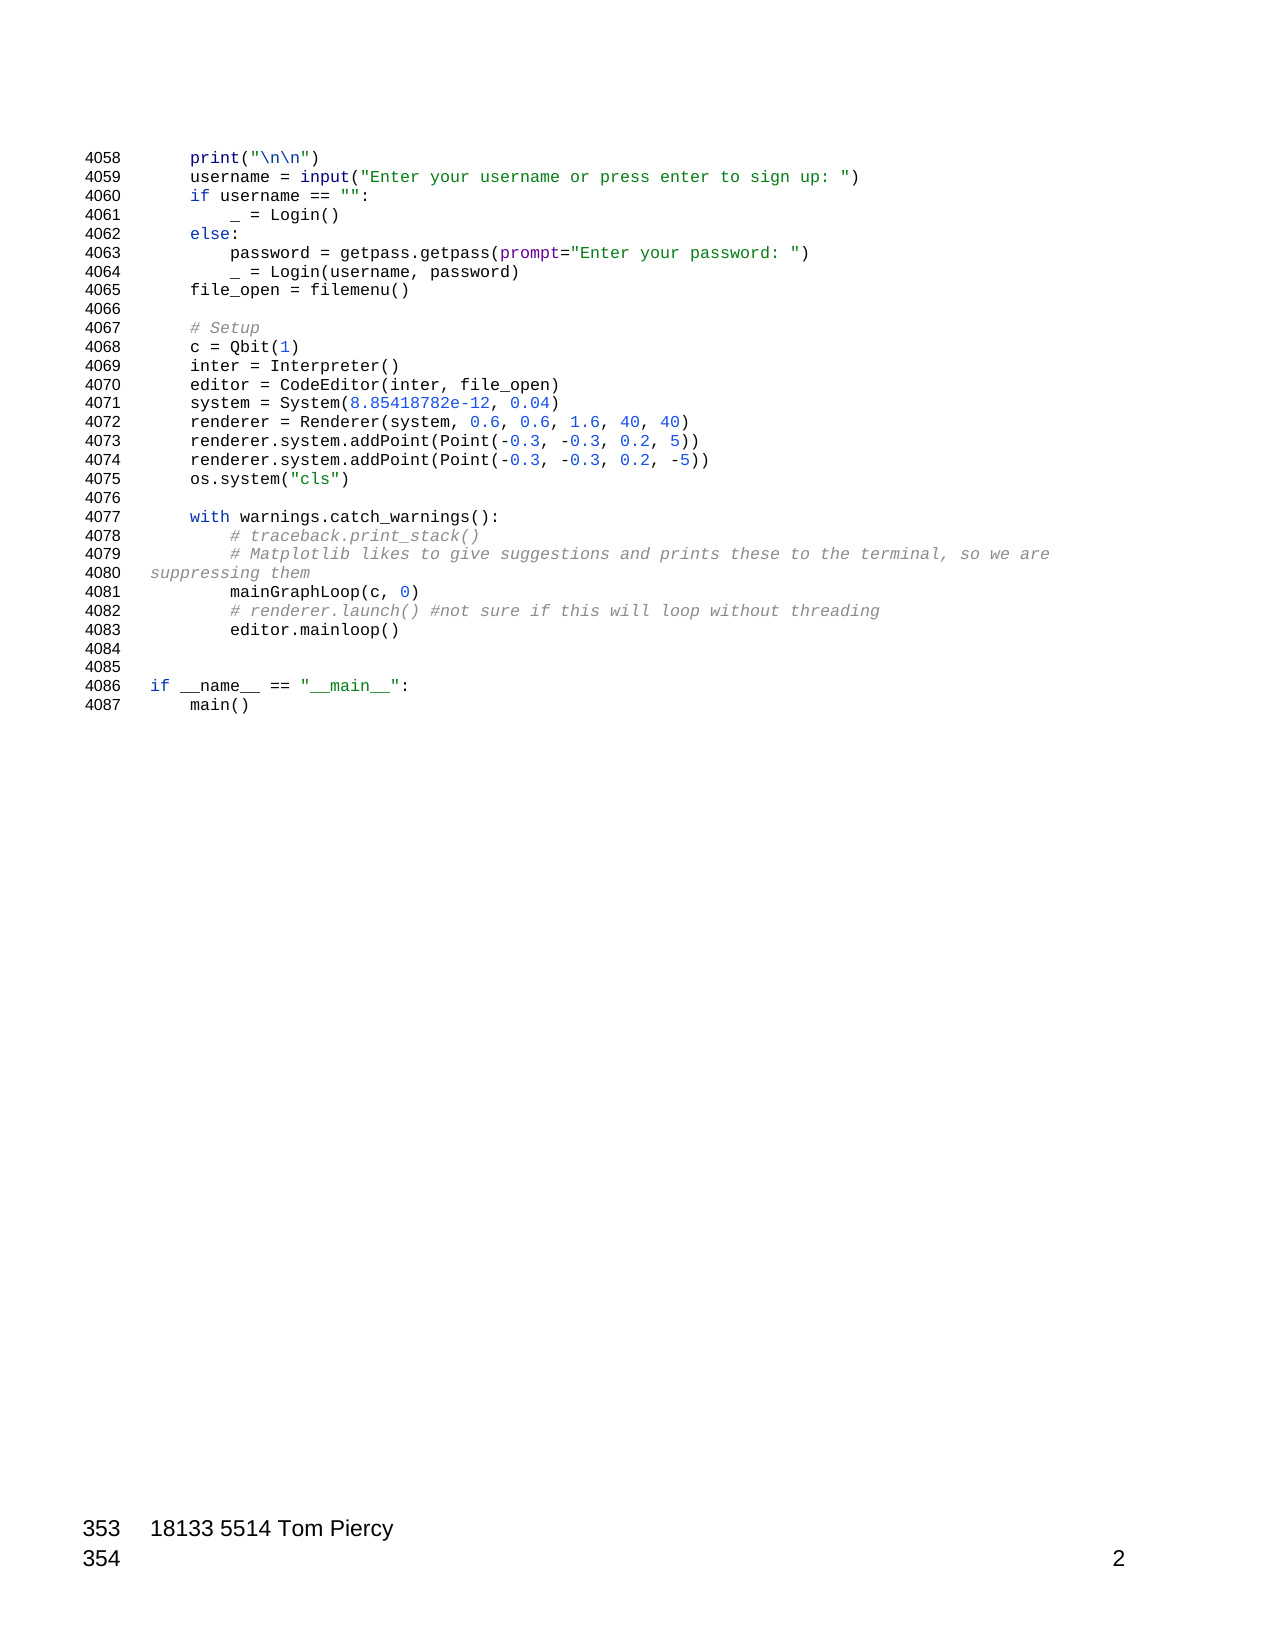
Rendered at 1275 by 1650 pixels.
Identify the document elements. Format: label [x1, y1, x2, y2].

text [150, 150, 1125, 716]
